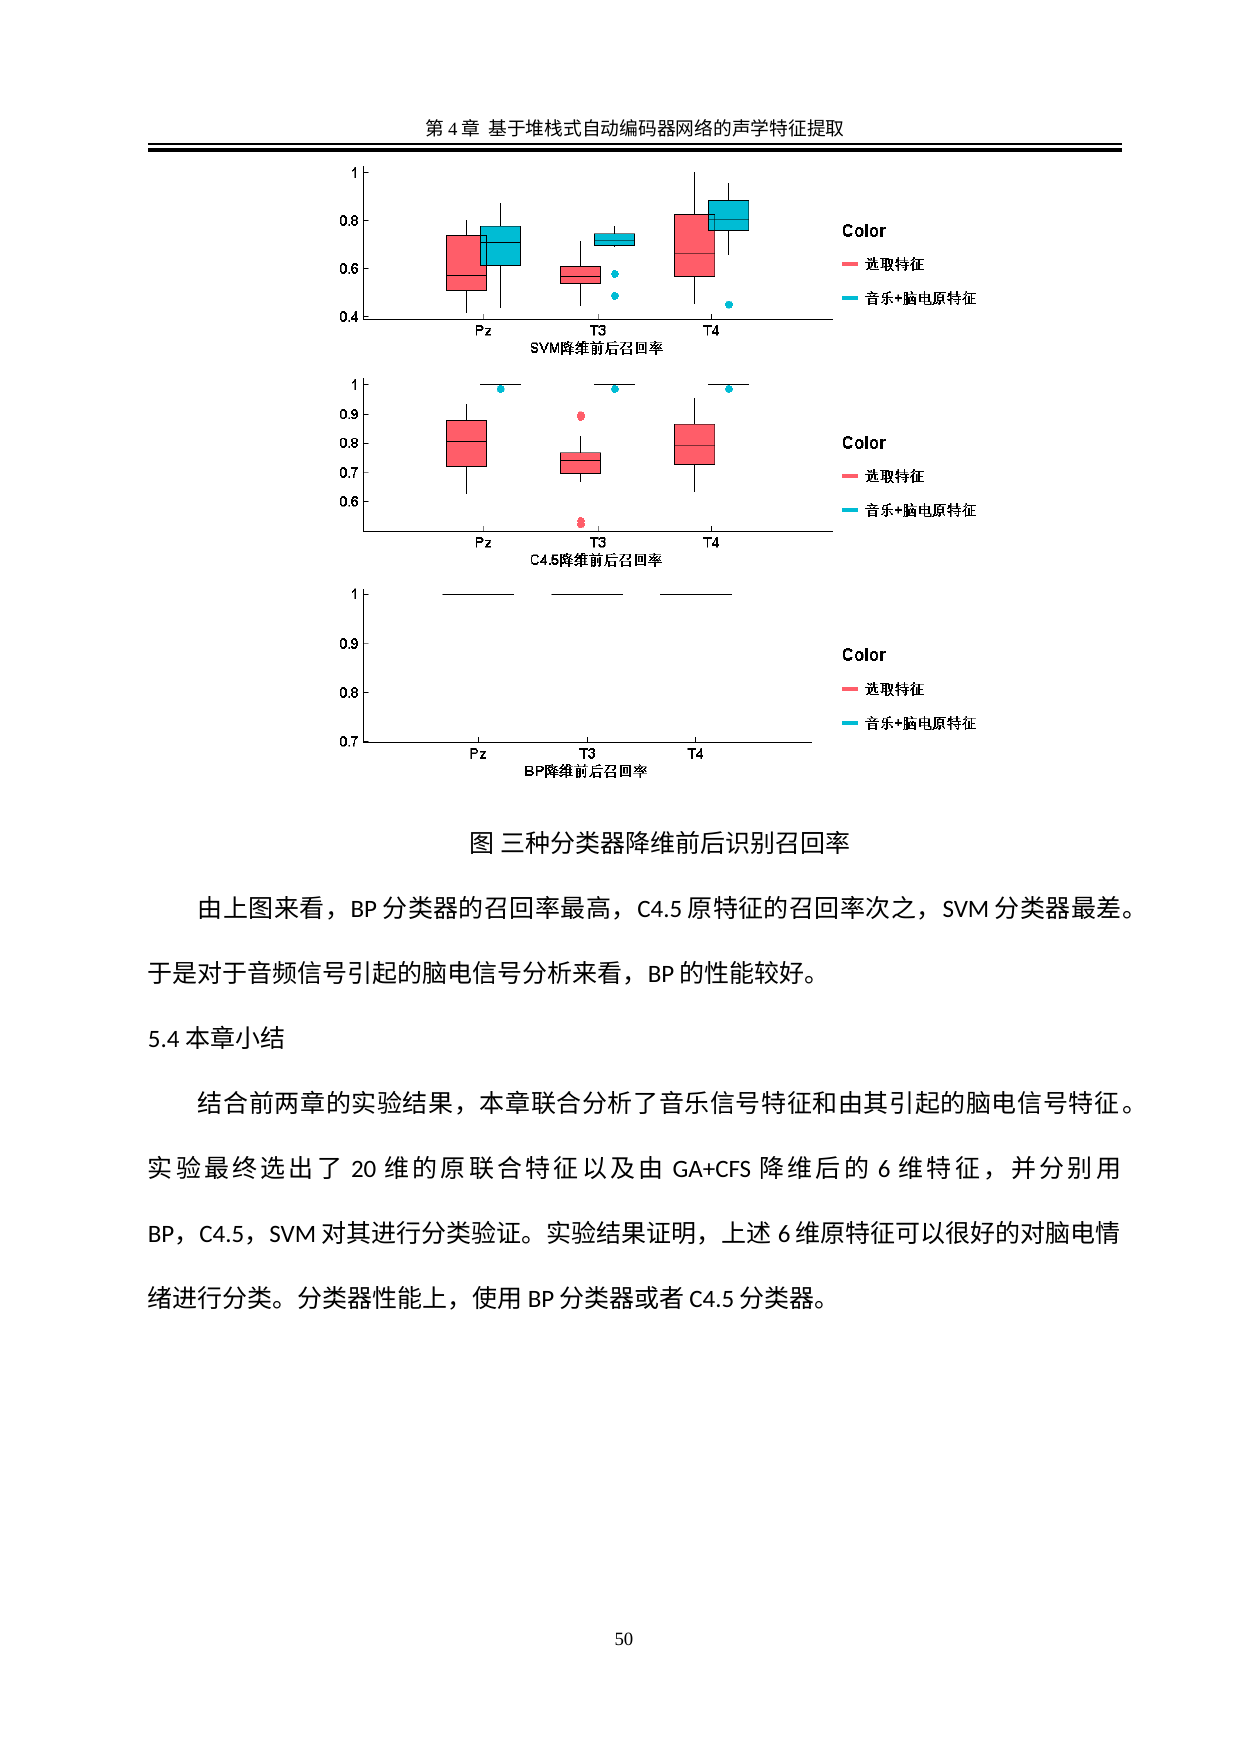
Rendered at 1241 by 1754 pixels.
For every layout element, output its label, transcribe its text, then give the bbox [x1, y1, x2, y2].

text 5.4 本章小结 [148, 1004, 1122, 1069]
text 结合前两章的实验结果，本章联合分析了音乐信号特征和由其引起的脑电信号特征。实验最终选出了20维的原联合特征以及由GA+CFS降维后的6维特征，并分别用BP，C4.5，SVM对其进行分类验证。实验结果证明，上述6维原特征可以很好的对脑电情绪进行分类。分类器性能上，使用BP分类器或者C4.5分类器。 [148, 1069, 1122, 1329]
picture [287, 158, 1033, 794]
text 由上图来看，BP分类器的召回率最高，C4.5原特征的召回率次之，SVM分类器最差。于是对于音频信号引起的脑电信号分析来看，BP的性能较好。 [148, 874, 1122, 1004]
text 图 三种分类器降维前后识别召回率 [148, 809, 1122, 874]
